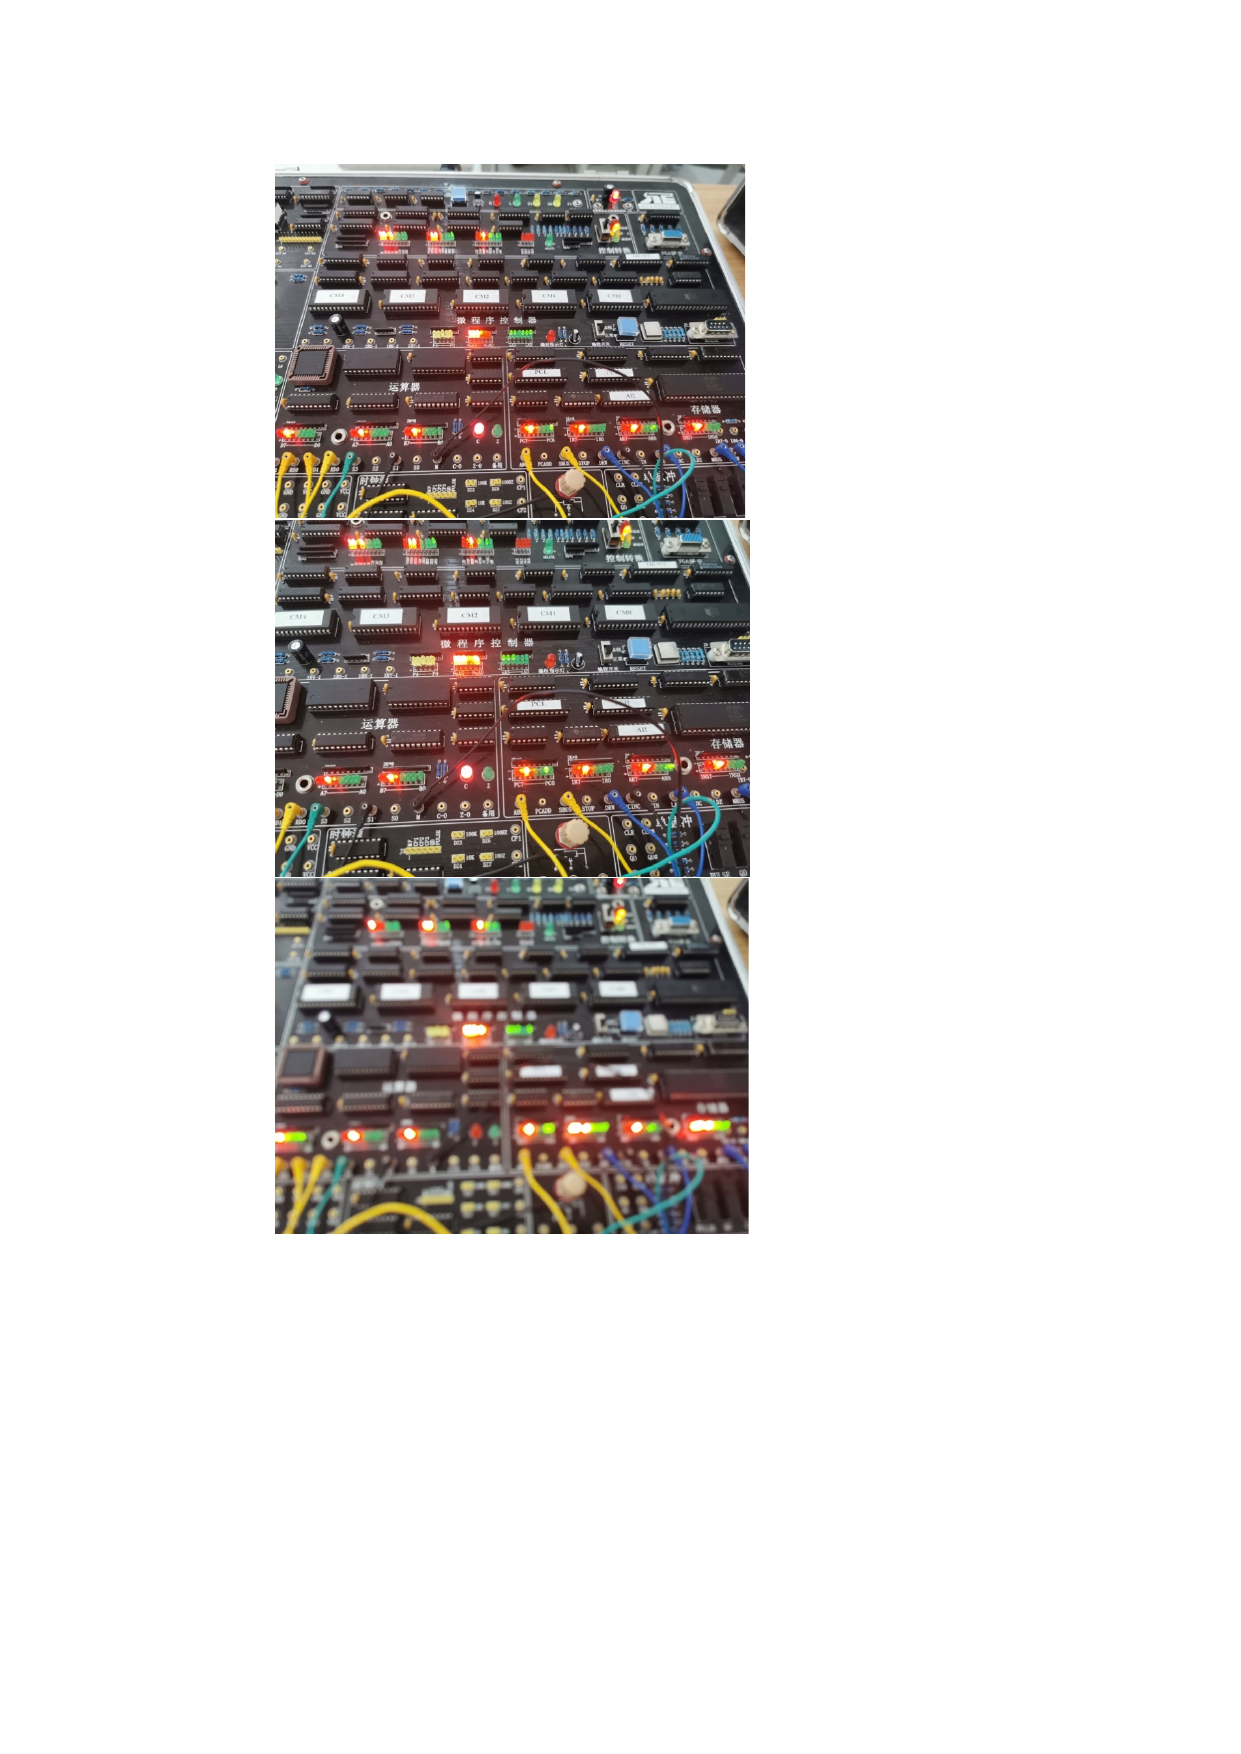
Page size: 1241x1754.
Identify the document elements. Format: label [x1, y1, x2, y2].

picture [275, 520, 750, 877]
picture [275, 164, 746, 518]
picture [275, 878, 749, 1234]
